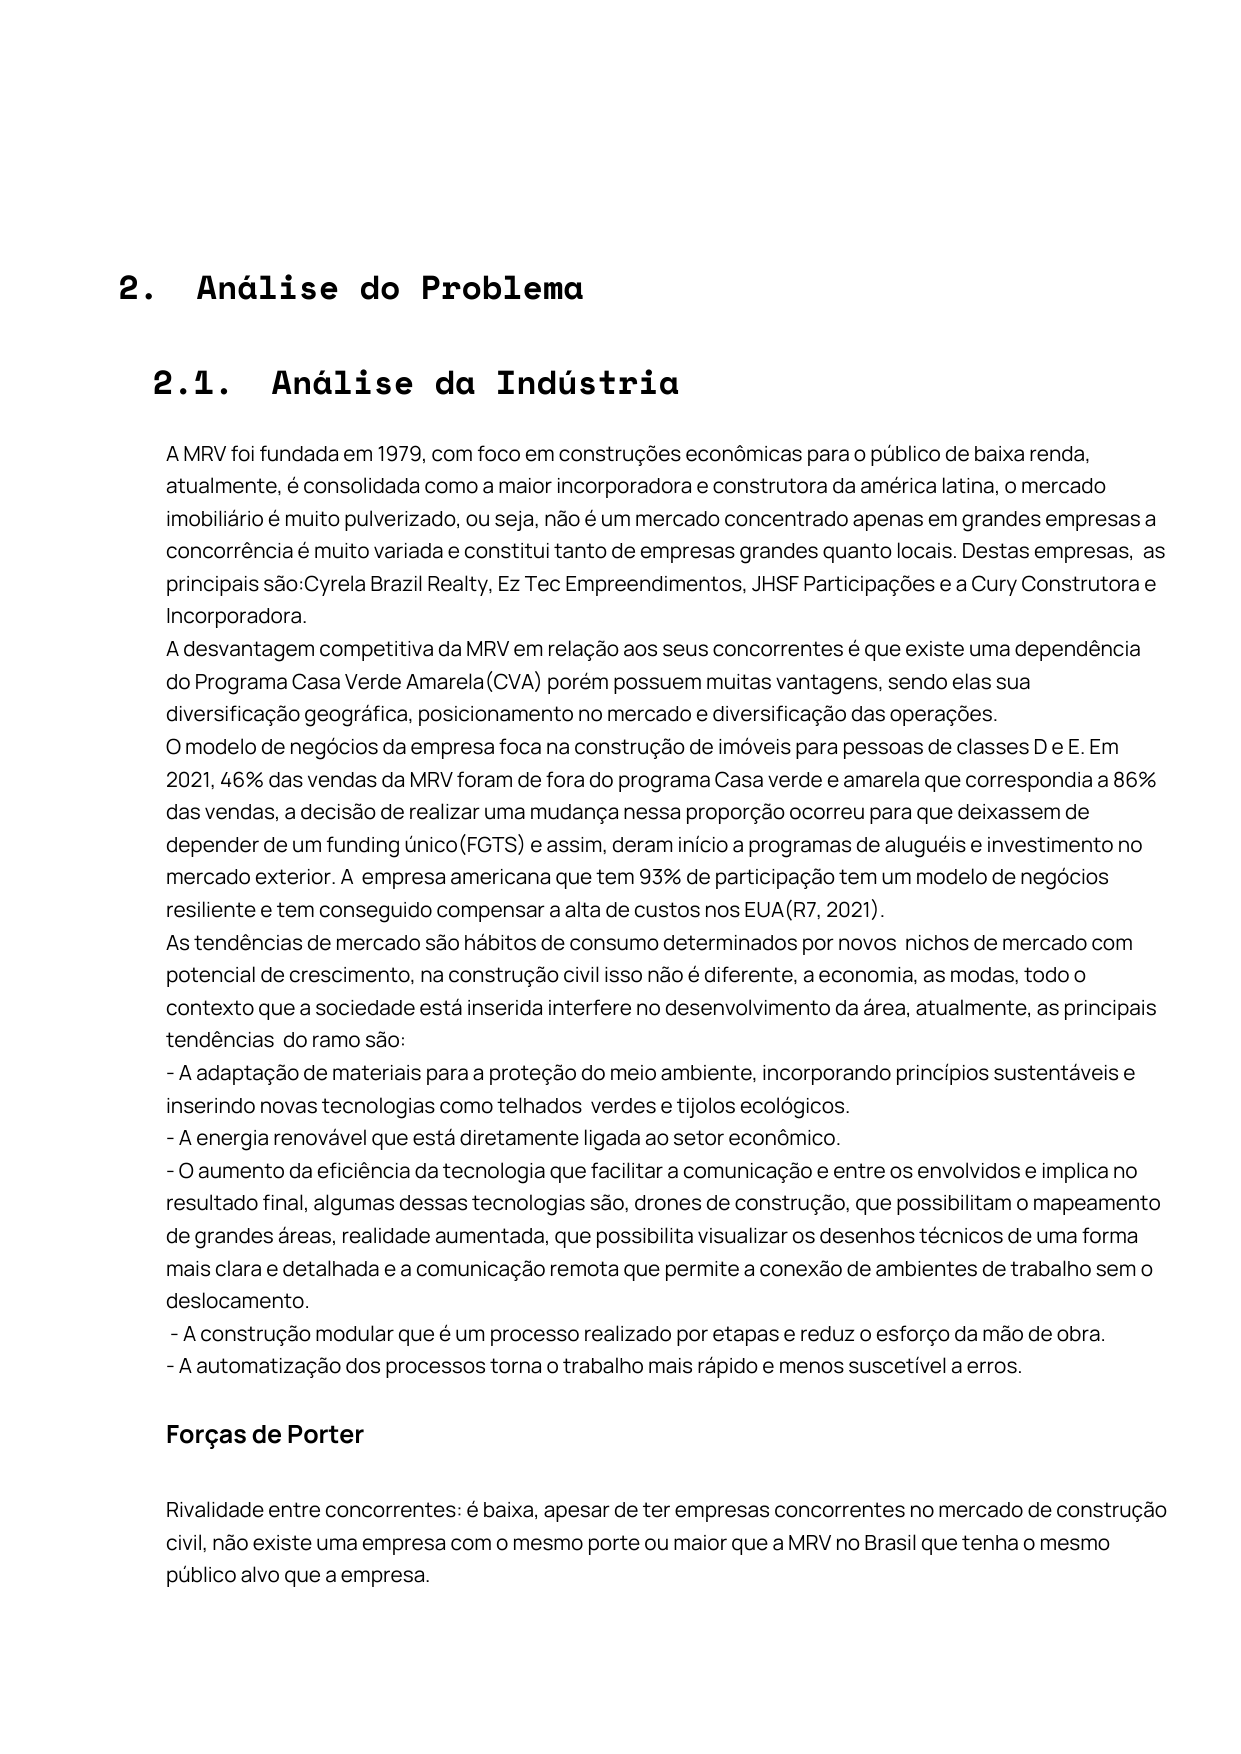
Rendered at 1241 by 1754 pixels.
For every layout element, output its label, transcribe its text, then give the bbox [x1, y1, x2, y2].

text - A energia renovável que está diretamente ligada ao setor econômico. [166, 1123, 1169, 1152]
subtitle Análise do Problema [159, 262, 1165, 312]
text A desvantagem competitiva da MRV em relação aos seus concorrentes é que existe uma dependência do Programa Casa Verde Amarela(CVA) porém possuem muitas vantagens, sendo elas sua diversificação geográfica, posicionamento no mercado e diversificação das operações. [166, 634, 1169, 728]
text - O aumento da eficiência da tecnologia que facilitar a comunicação e entre os envolvidos e implica no resultado final, algumas dessas tecnologias são, drones de construção, que possibilitam o mapeamento de grandes áreas, realidade aumentada, que possibilita visualizar os desenhos técnicos de uma forma mais clara e detalhada e a comunicação remota que permite a conexão de ambientes de trabalho sem o deslocamento. [166, 1156, 1169, 1315]
text - A construção modular que é um processo realizado por etapas e reduz o esforço da mão de obra. [166, 1319, 1169, 1347]
subtitle Análise da Indústria [234, 357, 1165, 406]
text A MRV foi fundada em 1979, com foco em construções econômicas para o público de baixa renda, atualmente, é consolidada como a maior incorporadora e construtora da américa latina, o mercado imobiliário é muito pulverizado, ou seja, não é um mercado concentrado apenas em grandes empresas a concorrência é muito variada e constitui tanto de empresas grandes quanto locais. Destas empresas, as principais são:Cyrela Brazil Realty, Ez Tec Empreendimentos, JHSF Participações e a Cury Construtora e Incorporadora. [166, 439, 1169, 630]
text - A automatização dos processos torna o trabalho mais rápido e menos suscetível a erros. [166, 1352, 1169, 1380]
text O modelo de negócios da empresa foca na construção de imóveis para pessoas de classes D e E. Em 2021, 46% das vendas da MRV foram de fora do programa Casa verde e amarela que correspondia a 86% das vendas, a decisão de realizar uma mudança nessa proporção ocorreu para que deixassem de depender de um funding único(FGTS) e assim, deram início a programas de aluguéis e investimento no mercado exterior. A empresa americana que tem 93% de participação tem um modelo de negócios resiliente e tem conseguido compensar a alta de custos nos EUA(R7, 2021). [166, 732, 1169, 924]
text - A adaptação de materiais para a proteção do meio ambiente, incorporando princípios sustentáveis e inserindo novas tecnologias como telhados verdes e tijolos ecológicos. [166, 1058, 1169, 1119]
text As tendências de mercado são hábitos de consumo determinados por novos nichos de mercado com potencial de crescimento, na construção civil isso não é diferente, a economia, as modas, todo o contexto que a sociedade está inserida interfere no desenvolvimento da área, atualmente, as principais tendências do ramo são: [166, 928, 1169, 1054]
text Rivalidade entre concorrentes: é baixa, apesar de ter empresas concorrentes no mercado de construção civil, não existe uma empresa com o mesmo porte ou maior que a MRV no Brasil que tenha o mesmo público alvo que a empresa. [166, 1495, 1169, 1589]
text Forças de Porter [166, 1417, 1169, 1451]
